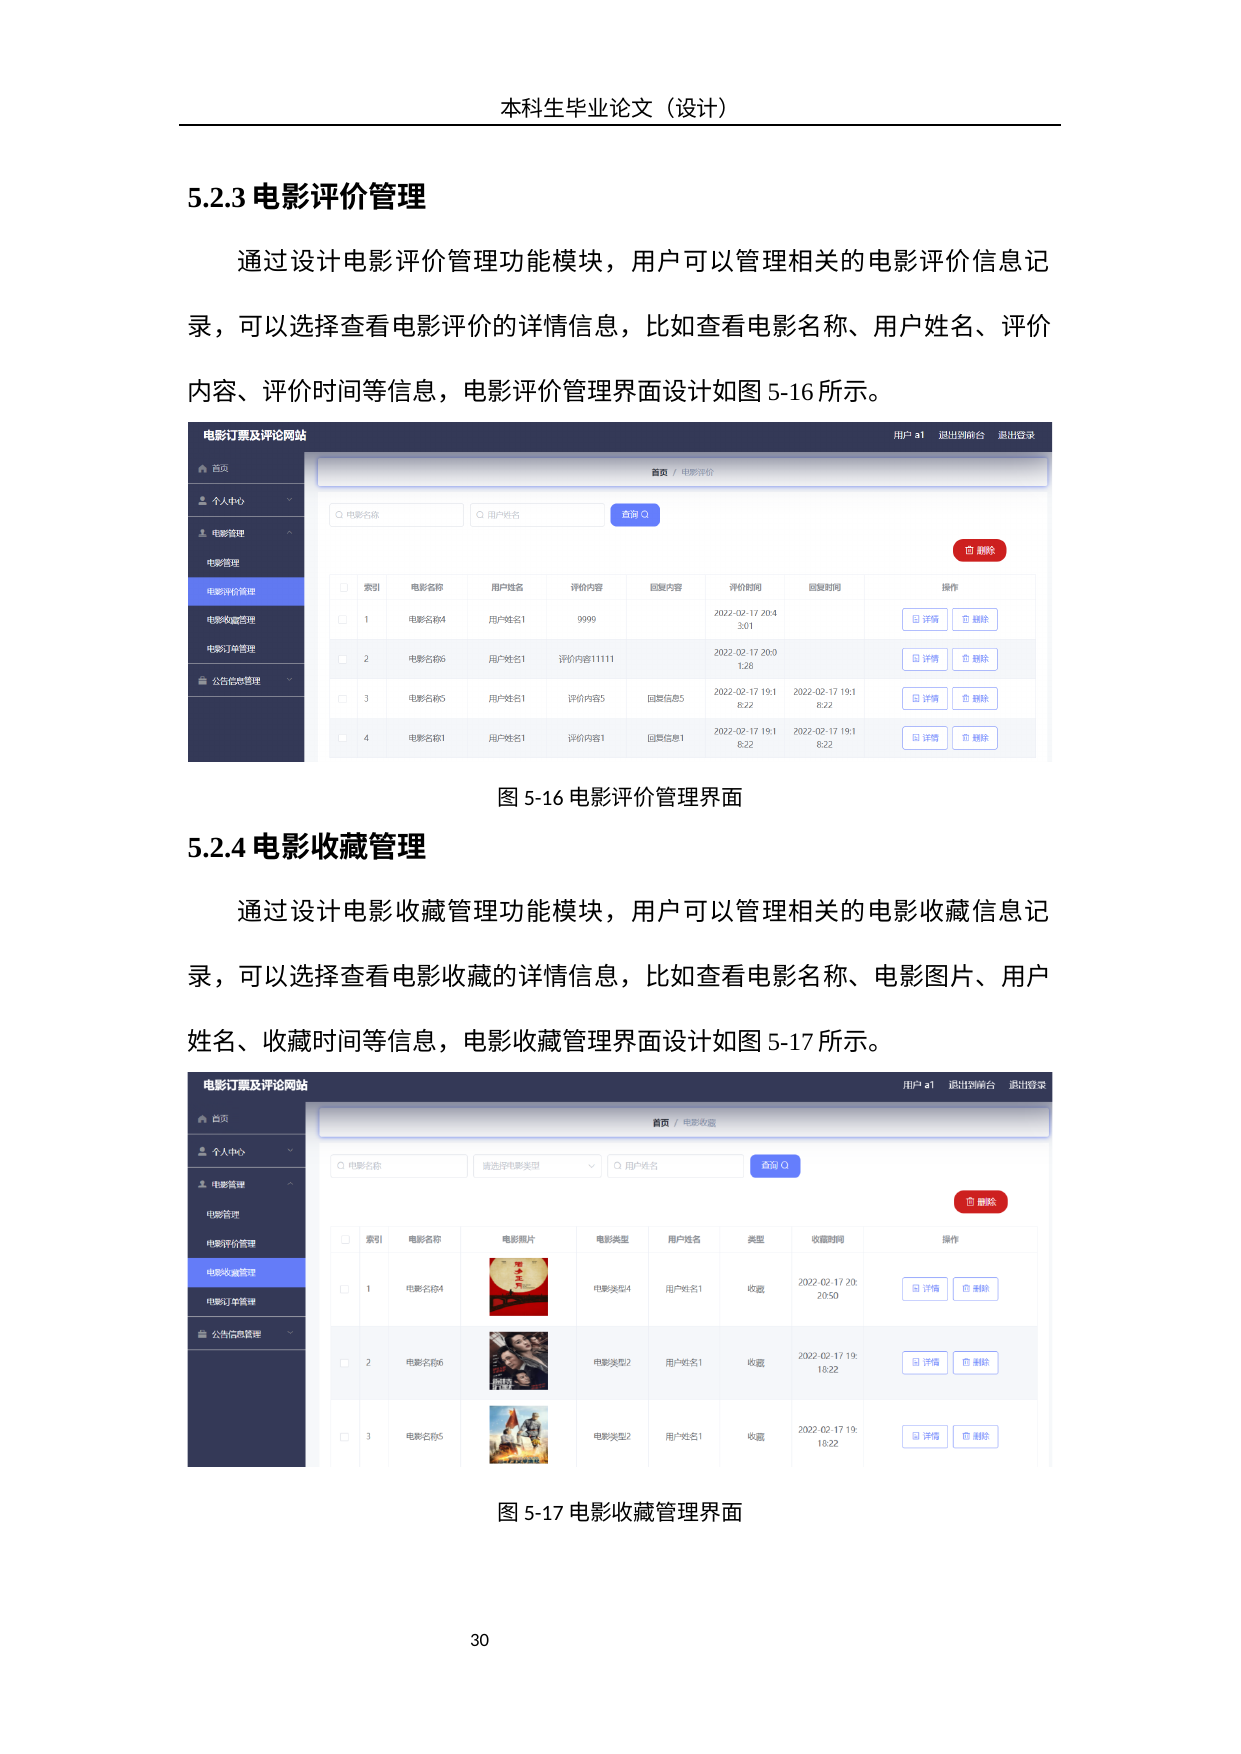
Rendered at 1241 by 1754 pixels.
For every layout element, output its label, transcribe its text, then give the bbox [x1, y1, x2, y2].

text 通过设计电影收藏管理功能模块，用户可以管理相关的电影收藏信息记录，可以选择查看电影收藏的详情信息，比如查看电影名称、电影图片、用户姓名、收藏时间等信息，电影收藏管理界面设计如图5-17所示。 [187, 877, 1053, 1072]
text 图5-17电影收藏管理界面 [187, 1494, 1053, 1527]
picture [188, 422, 1053, 762]
picture [187, 1072, 1053, 1467]
text 通过设计电影评价管理功能模块，用户可以管理相关的电影评价信息记录，可以选择查看电影评价的详情信息，比如查看电影名称、用户姓名、评价内容、评价时间等信息，电影评价管理界面设计如图5-16所示。 [187, 227, 1053, 422]
subtitle 5.2.3电影评价管理 [187, 162, 1053, 227]
text 图5-16电影评价管理界面 [187, 779, 1053, 812]
subtitle 5.2.4电影收藏管理 [187, 812, 1053, 877]
